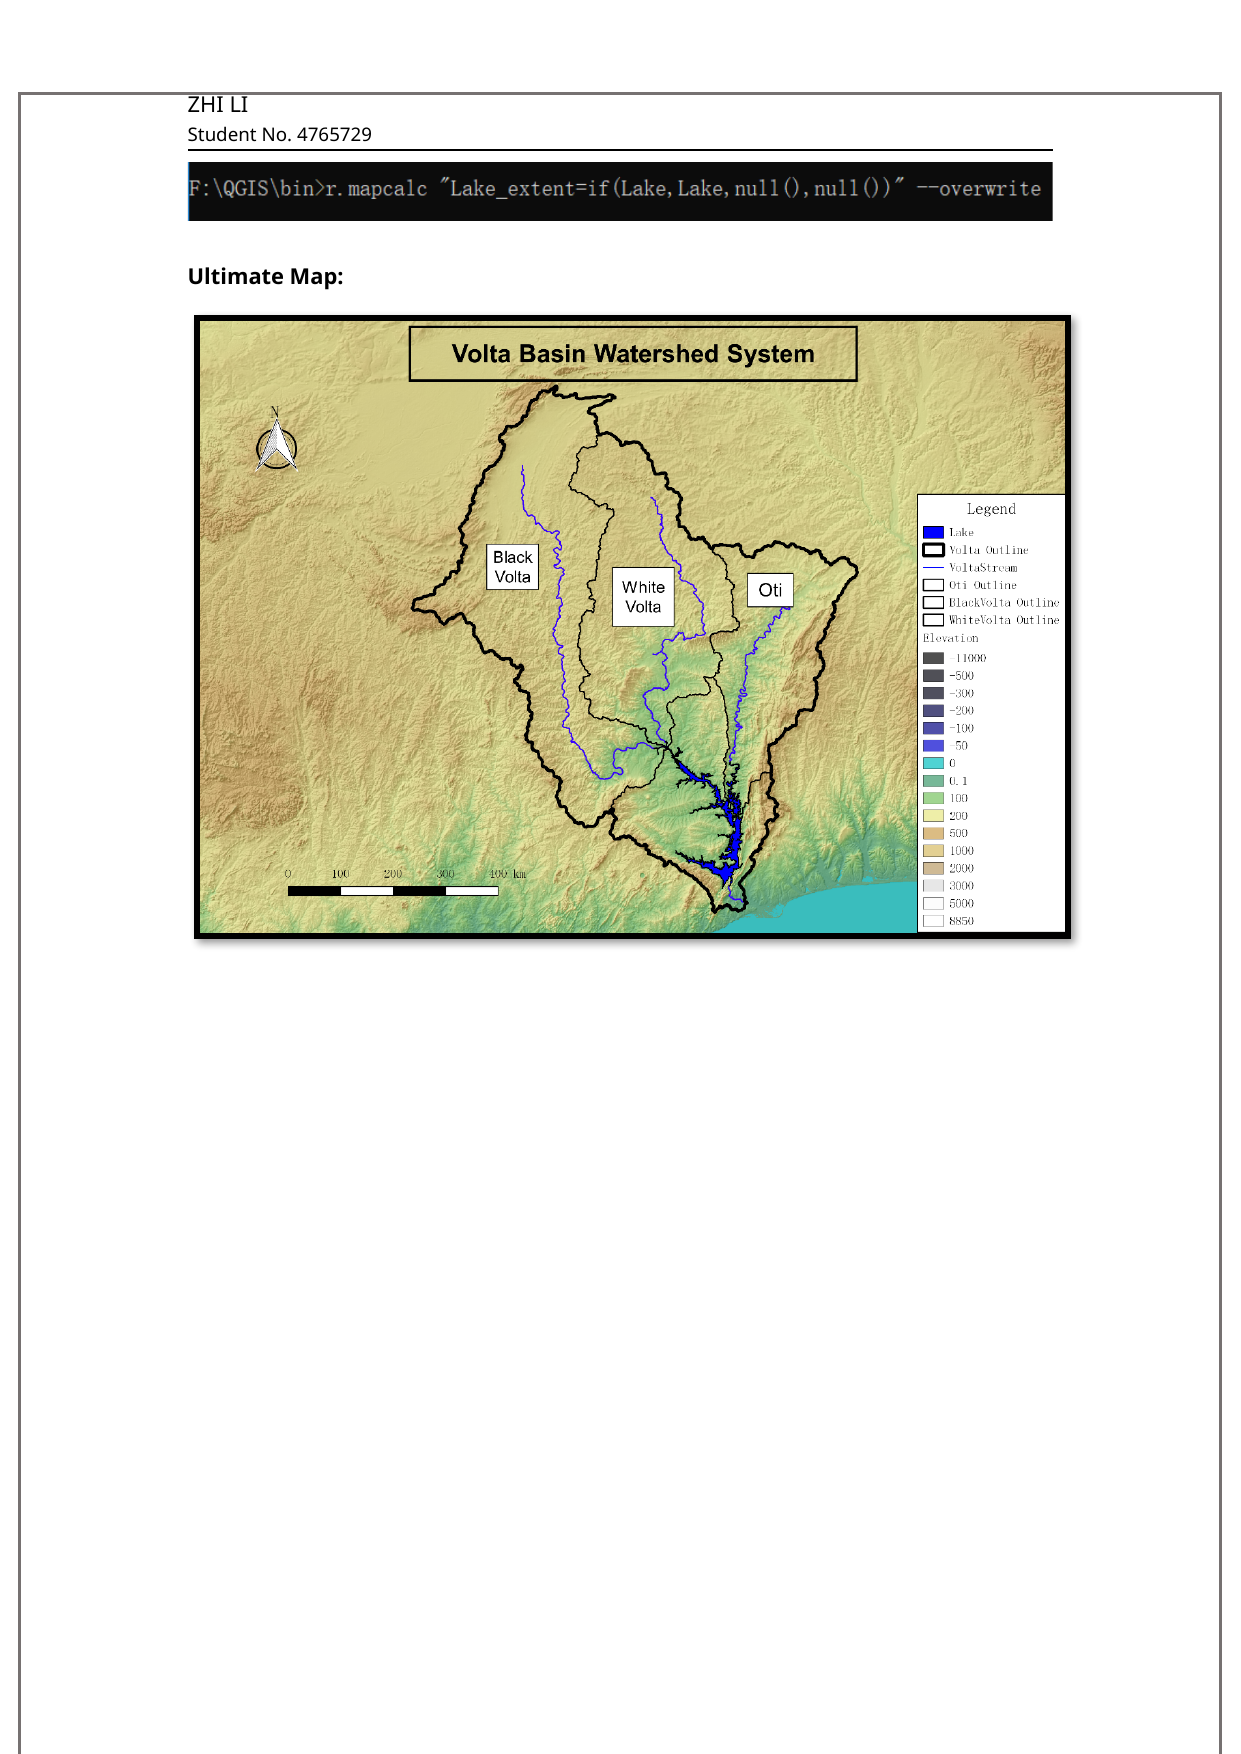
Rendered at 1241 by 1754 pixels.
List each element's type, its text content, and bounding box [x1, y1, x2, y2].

text Ultimate Map: [187, 260, 1053, 292]
picture [200, 321, 1065, 933]
picture [187, 162, 1053, 221]
